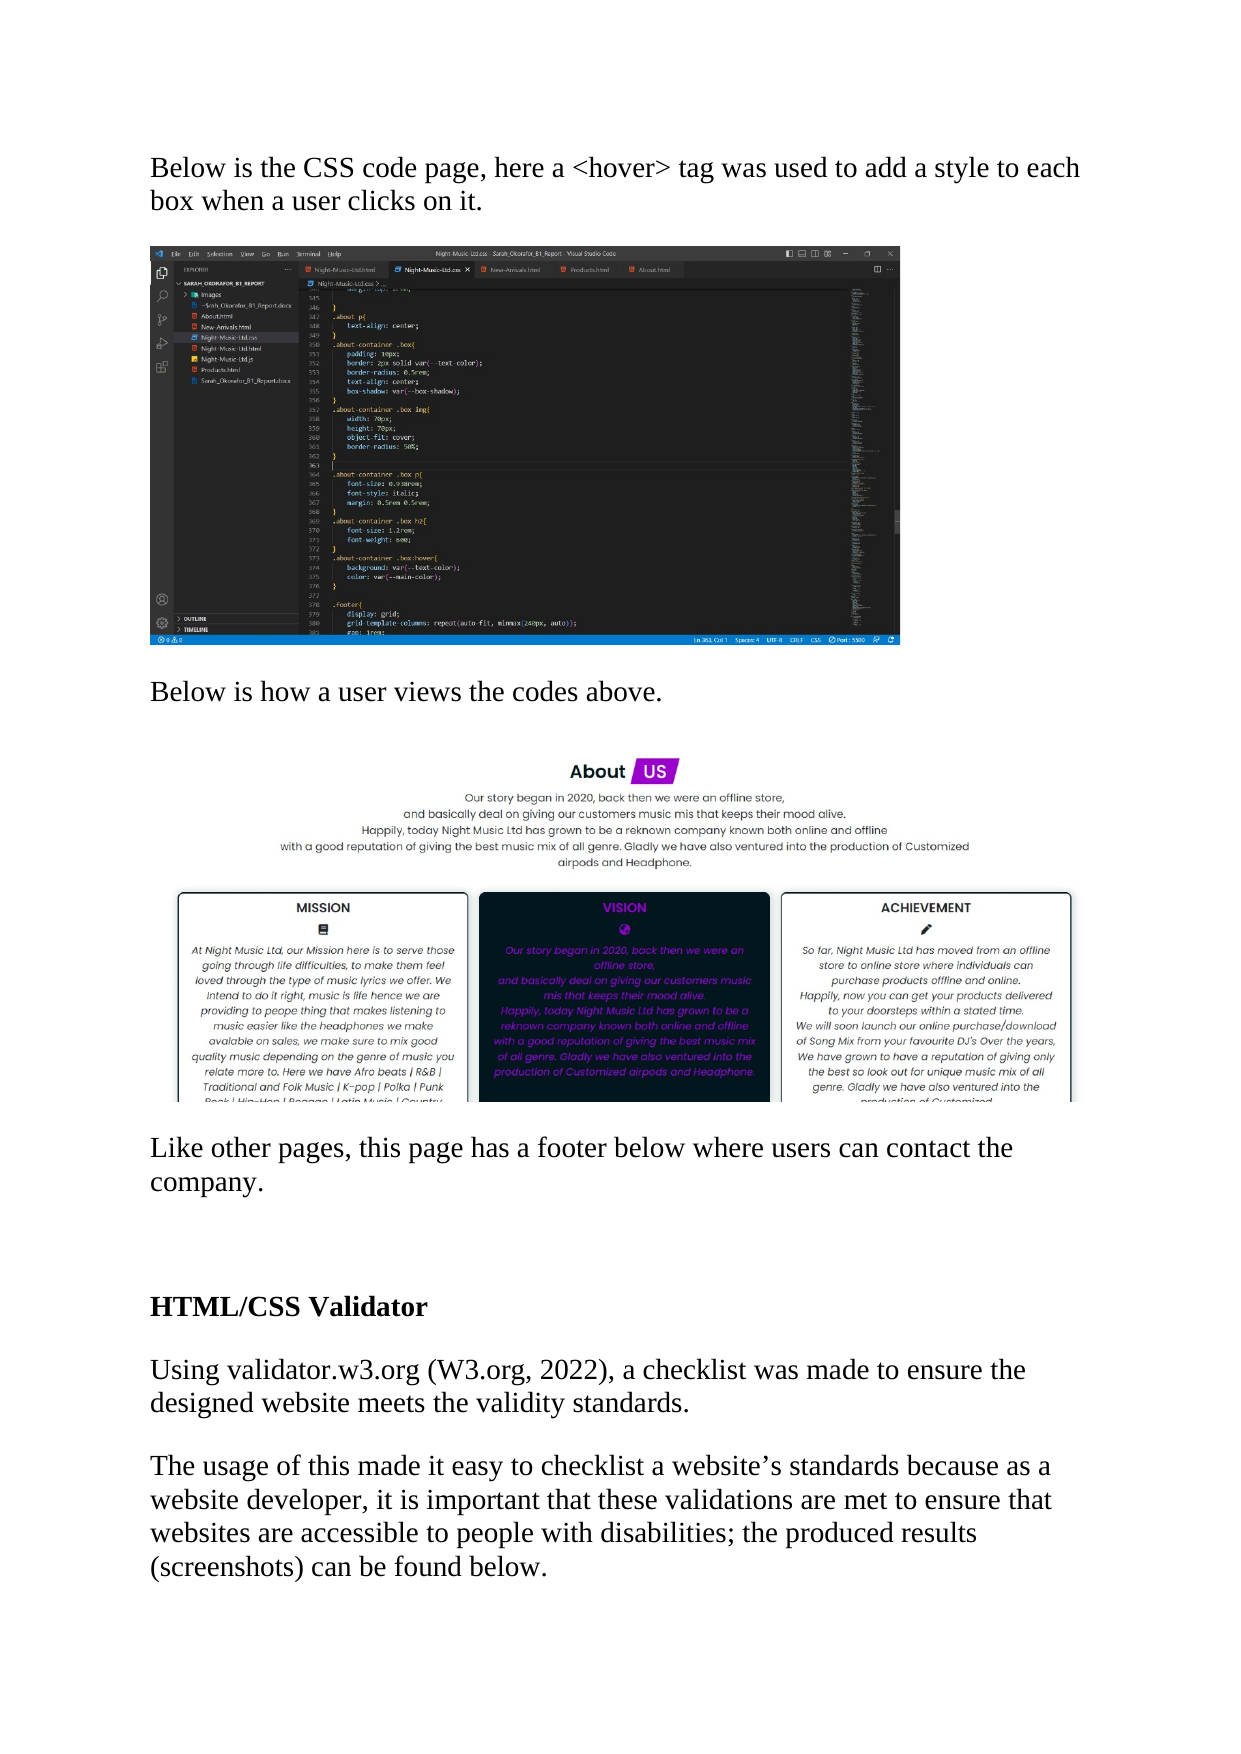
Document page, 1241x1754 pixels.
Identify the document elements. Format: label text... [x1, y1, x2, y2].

picture [150, 246, 901, 645]
picture [150, 736, 1091, 1102]
text Like other pages, this page has a footer below where users can contact the company. [150, 1130, 1090, 1197]
text HTML/CSS Validator [150, 1289, 1090, 1323]
text Using validator.w3.org (W3.org, 2022), a checklist was made to ensure the designed website meets the validity standards. [150, 1352, 1090, 1419]
list The usage of this made it easy to checklist a website’s standards because as a website developer, it is important that these validations are met to ensure that websites are accessible to people with disabilities; the produced results (screenshots) can be found below. [150, 1448, 1090, 1582]
text Below is how a user views the codes above. [150, 674, 1090, 707]
text Below is the CSS code page, here a <hover> tag was used to add a style to each box when a user clicks on it. [150, 150, 1090, 217]
